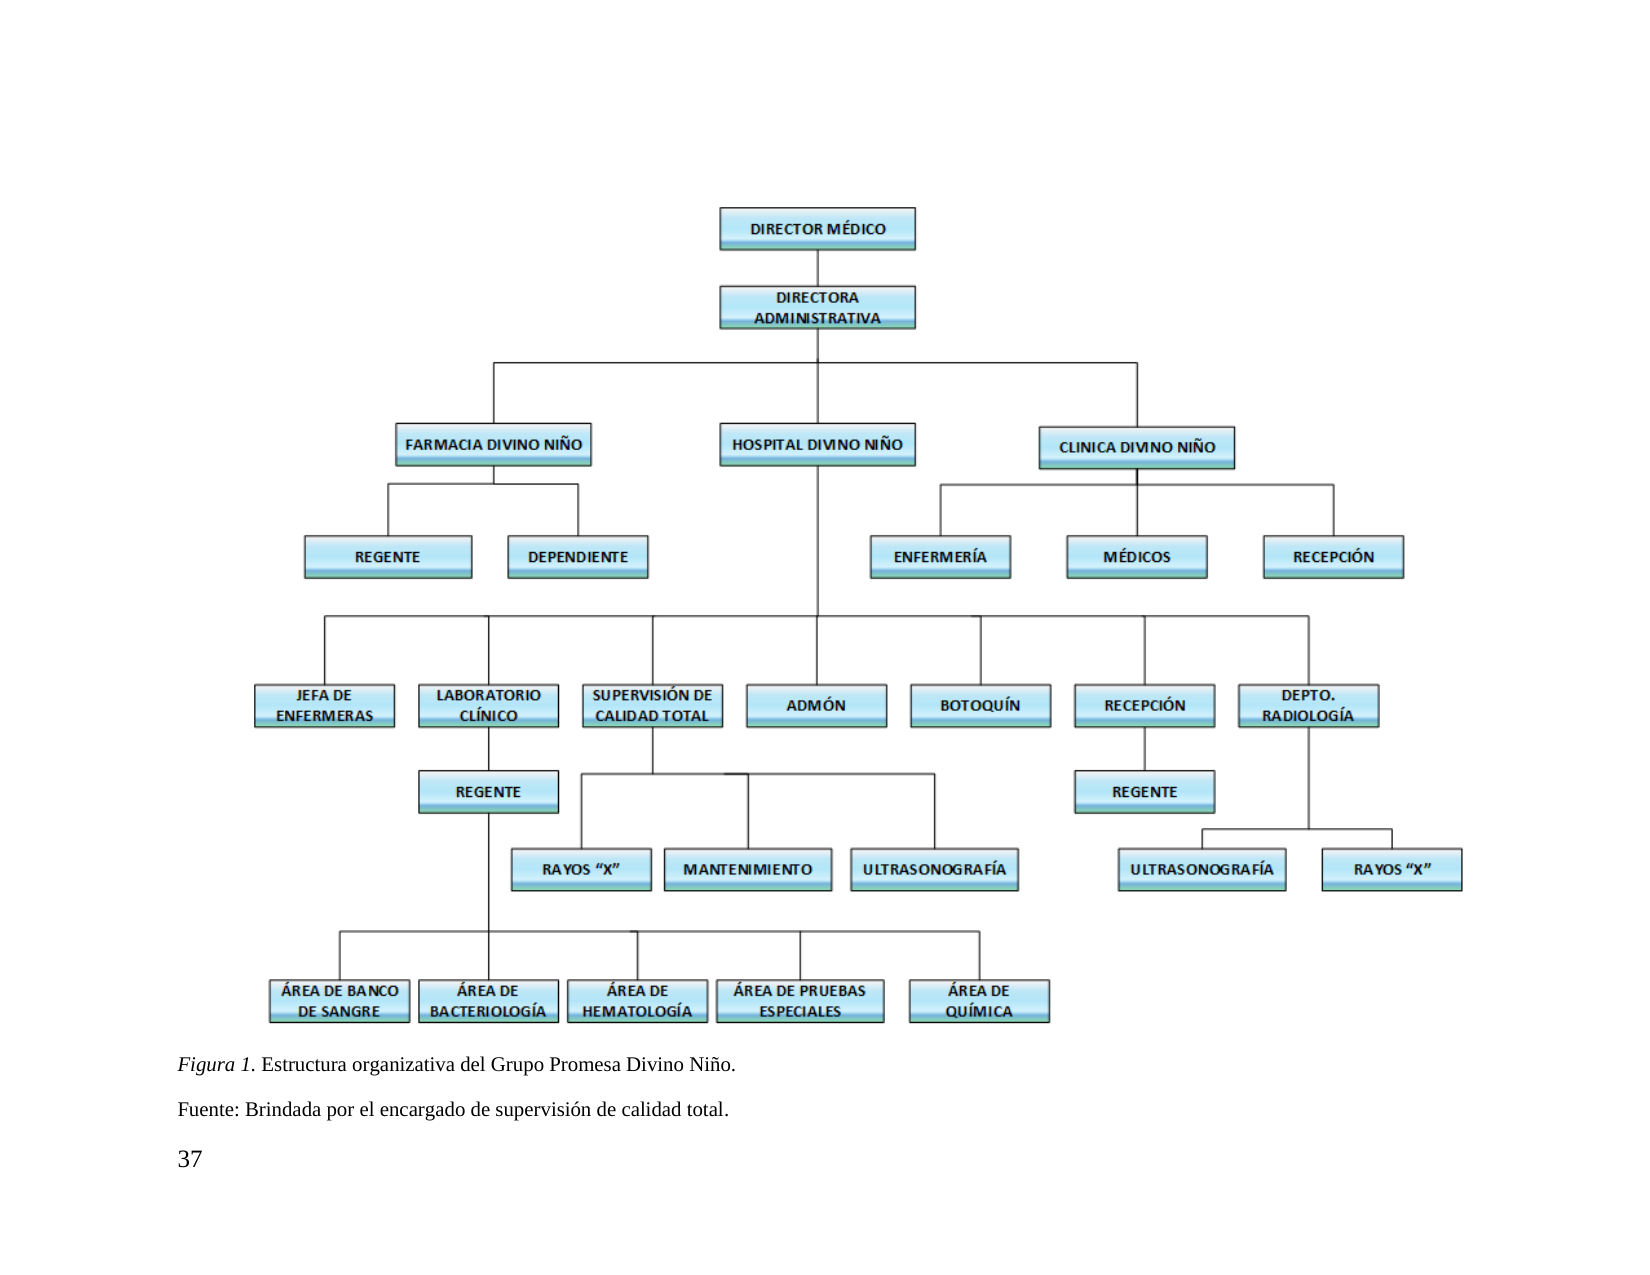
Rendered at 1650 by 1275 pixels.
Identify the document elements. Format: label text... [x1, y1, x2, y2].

text Fuente: Brindada por el encargado de supervisión de calidad total. [177, 1097, 1473, 1121]
text Figura 1. Estructura organizativa del Grupo Promesa Divino Niño. [177, 1052, 1473, 1076]
picture [253, 206, 1463, 1031]
